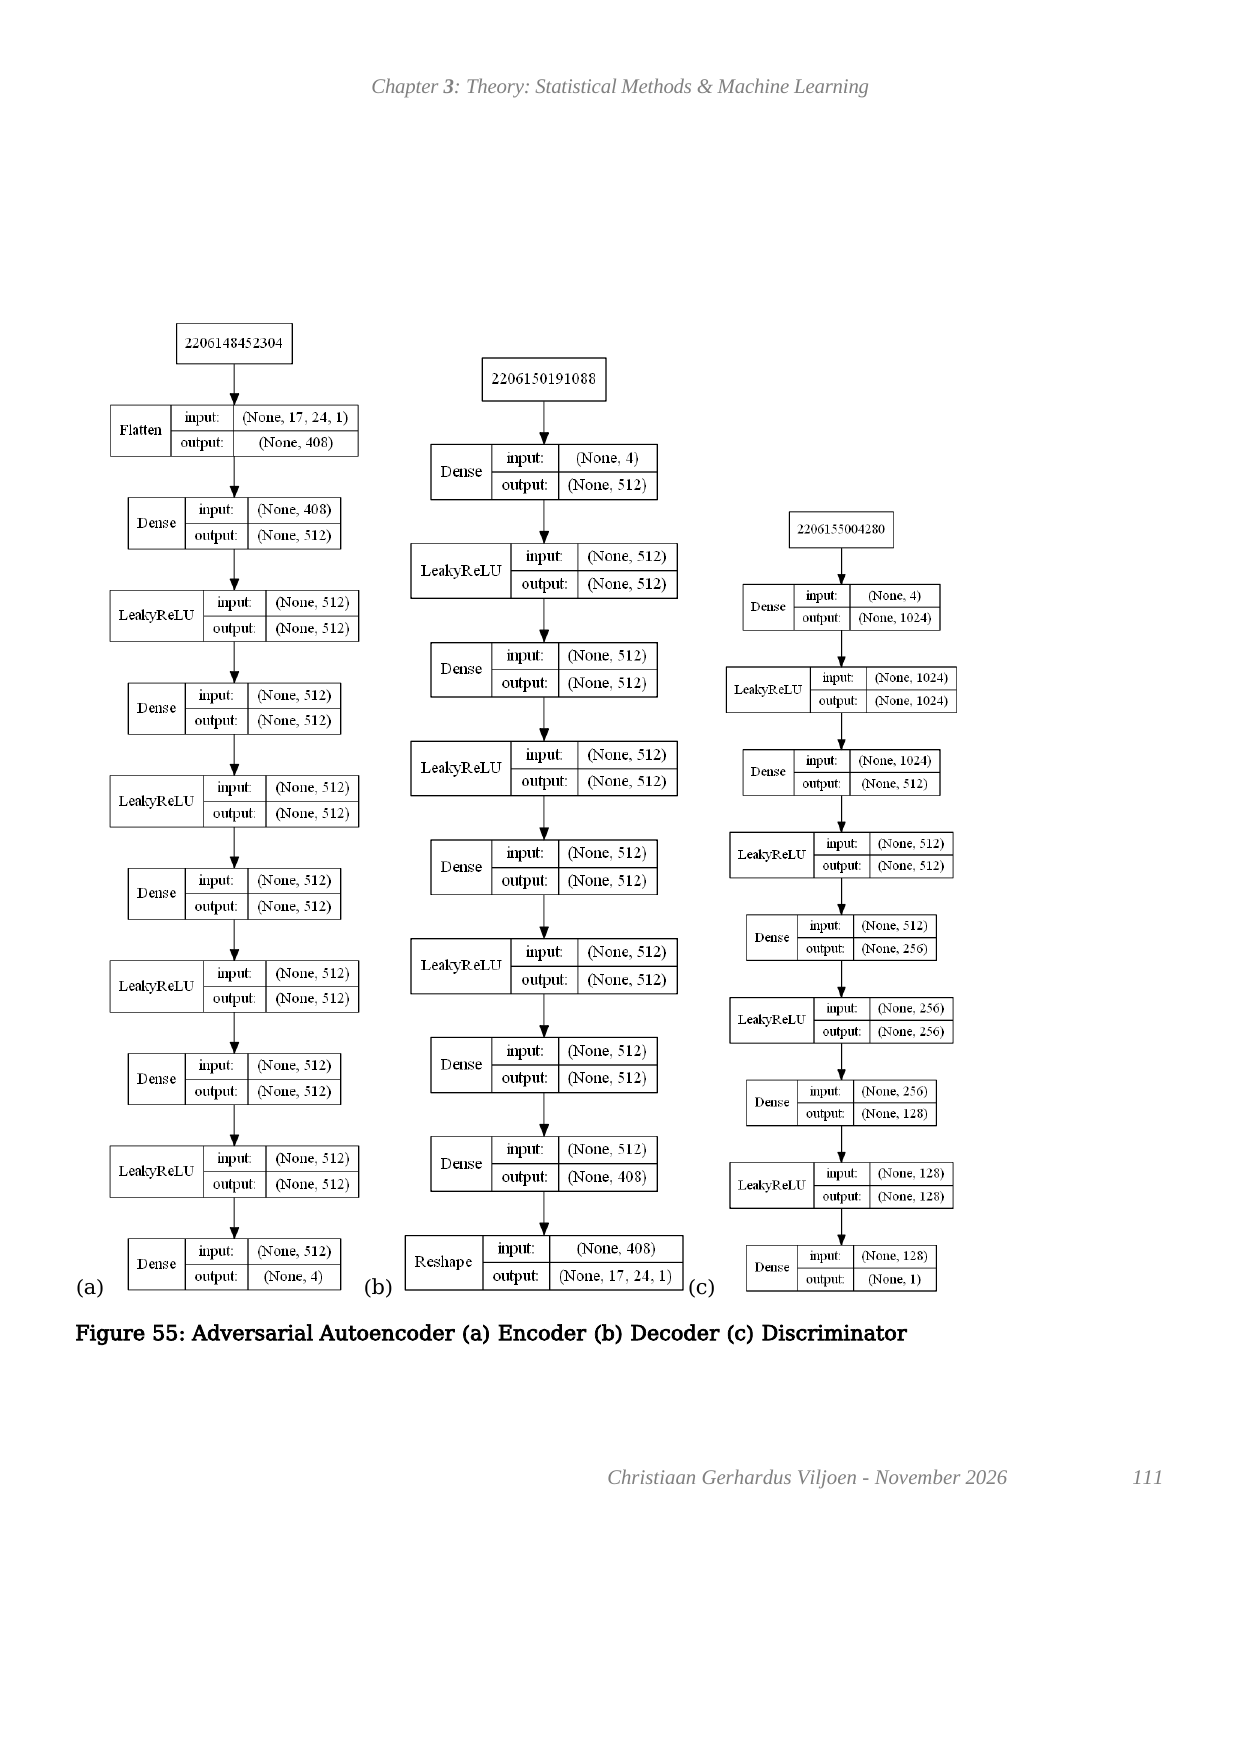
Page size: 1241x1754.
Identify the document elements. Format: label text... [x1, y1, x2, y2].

picture [105, 318, 363, 1295]
picture [400, 352, 687, 1295]
text Figure 55: Adversarial Autoencoder (a) Encoder (b) Decoder (c) Discriminator [75, 1319, 1165, 1344]
picture [722, 507, 959, 1295]
